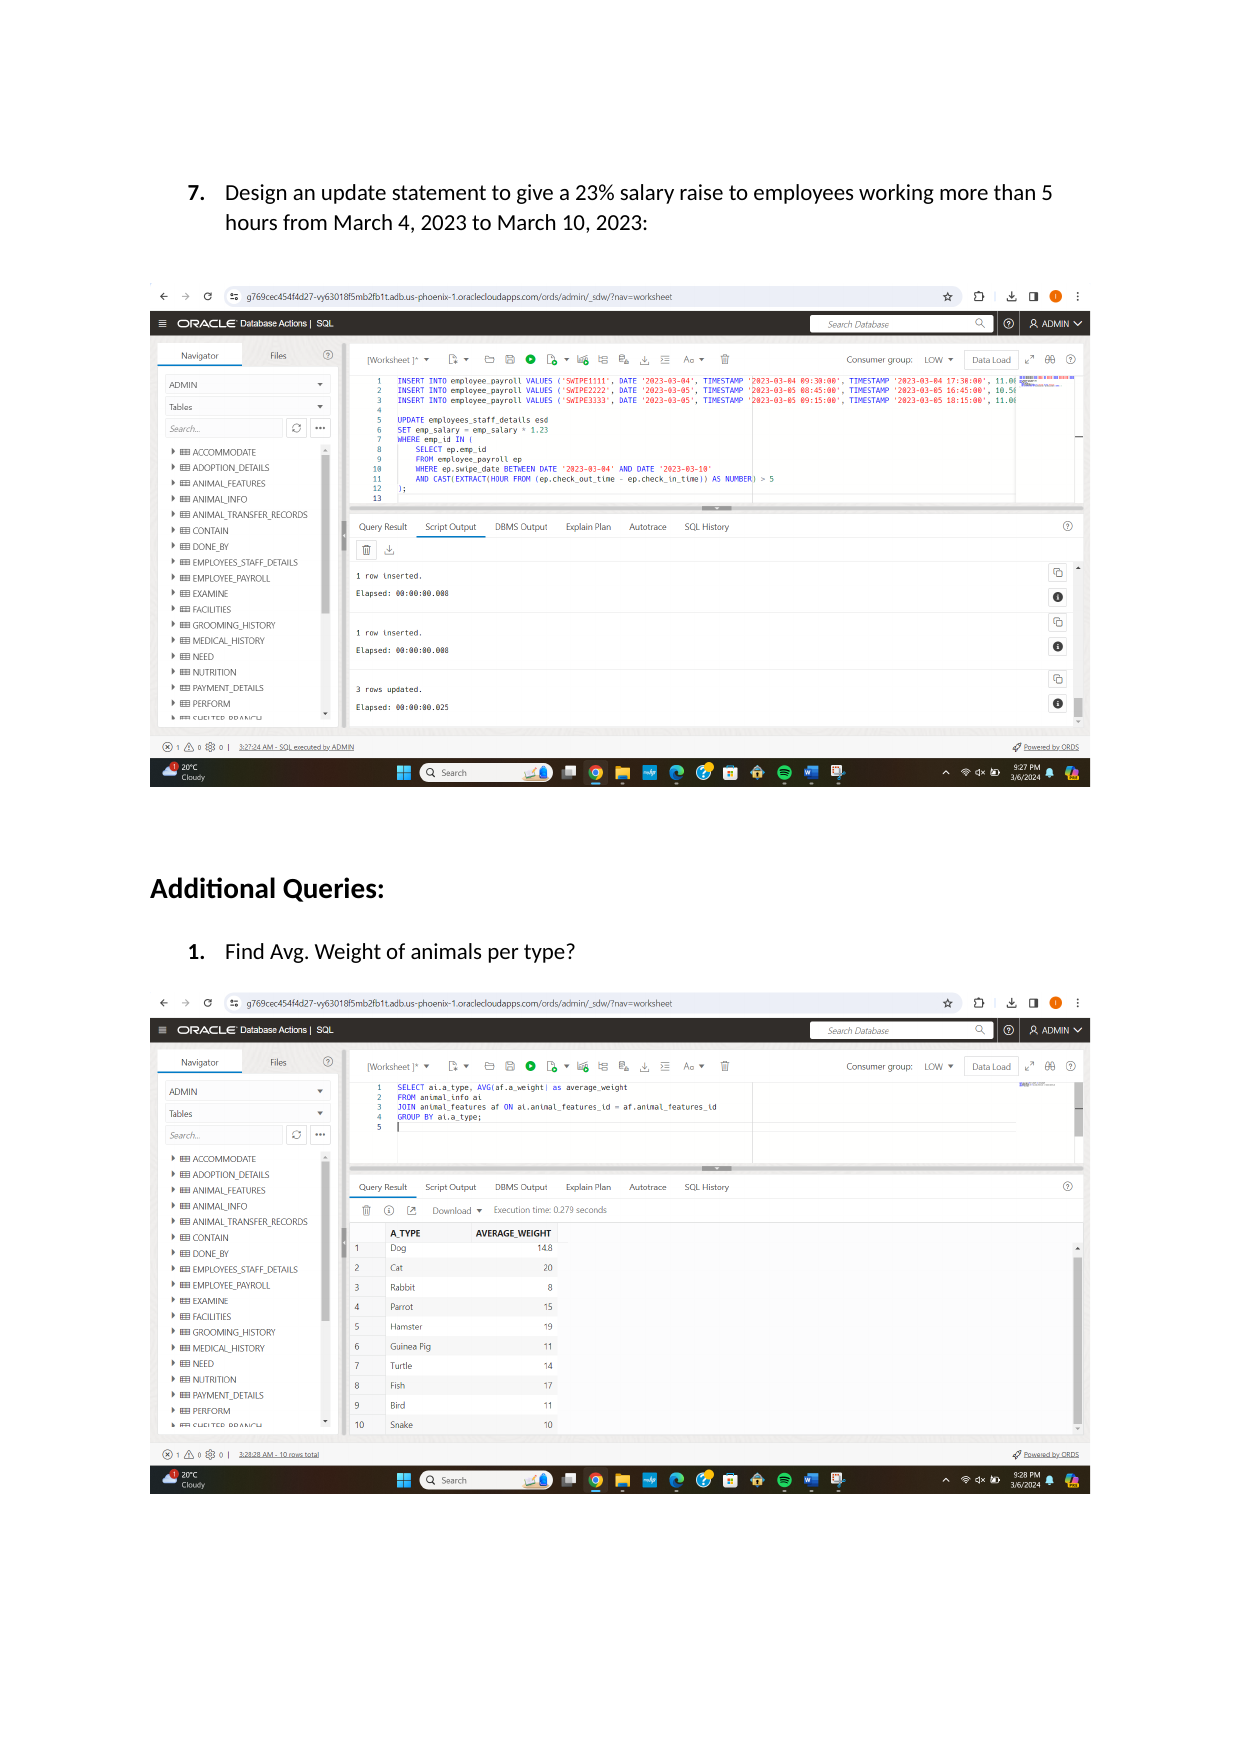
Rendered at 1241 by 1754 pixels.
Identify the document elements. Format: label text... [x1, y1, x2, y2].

picture [150, 992, 1091, 1494]
text Additional Queries: [150, 871, 1090, 906]
picture [150, 283, 1091, 787]
list Find Avg. Weight of animals per type? [187, 937, 1090, 965]
list Design an update statement to give a 23% salary raise to employees working more than 5 hours from March 4, 2023 to March 10, 2023: [187, 178, 1090, 236]
